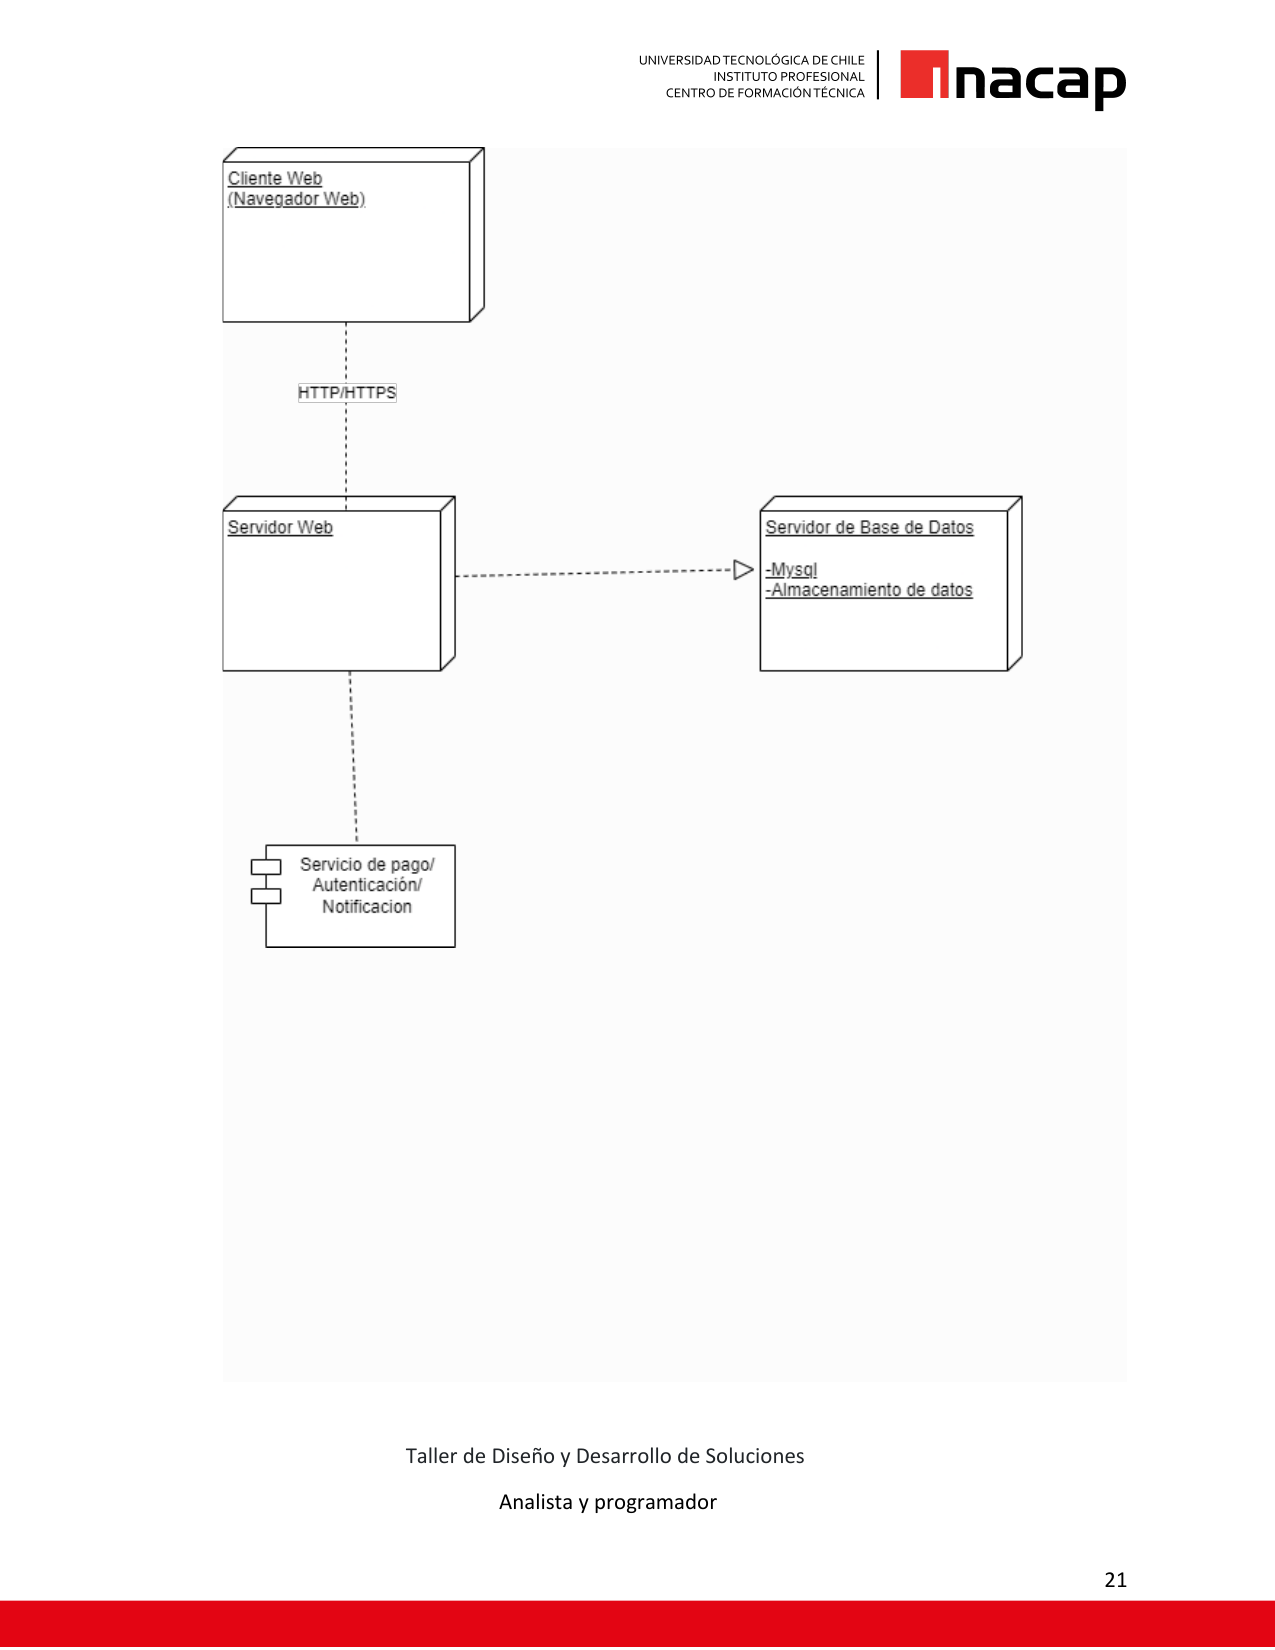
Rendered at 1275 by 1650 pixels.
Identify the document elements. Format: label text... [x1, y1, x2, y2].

picture [636, 46, 1128, 112]
text Vista física, diagrama de despliegue [223, 409, 1127, 440]
picture [222, 496, 1023, 1297]
